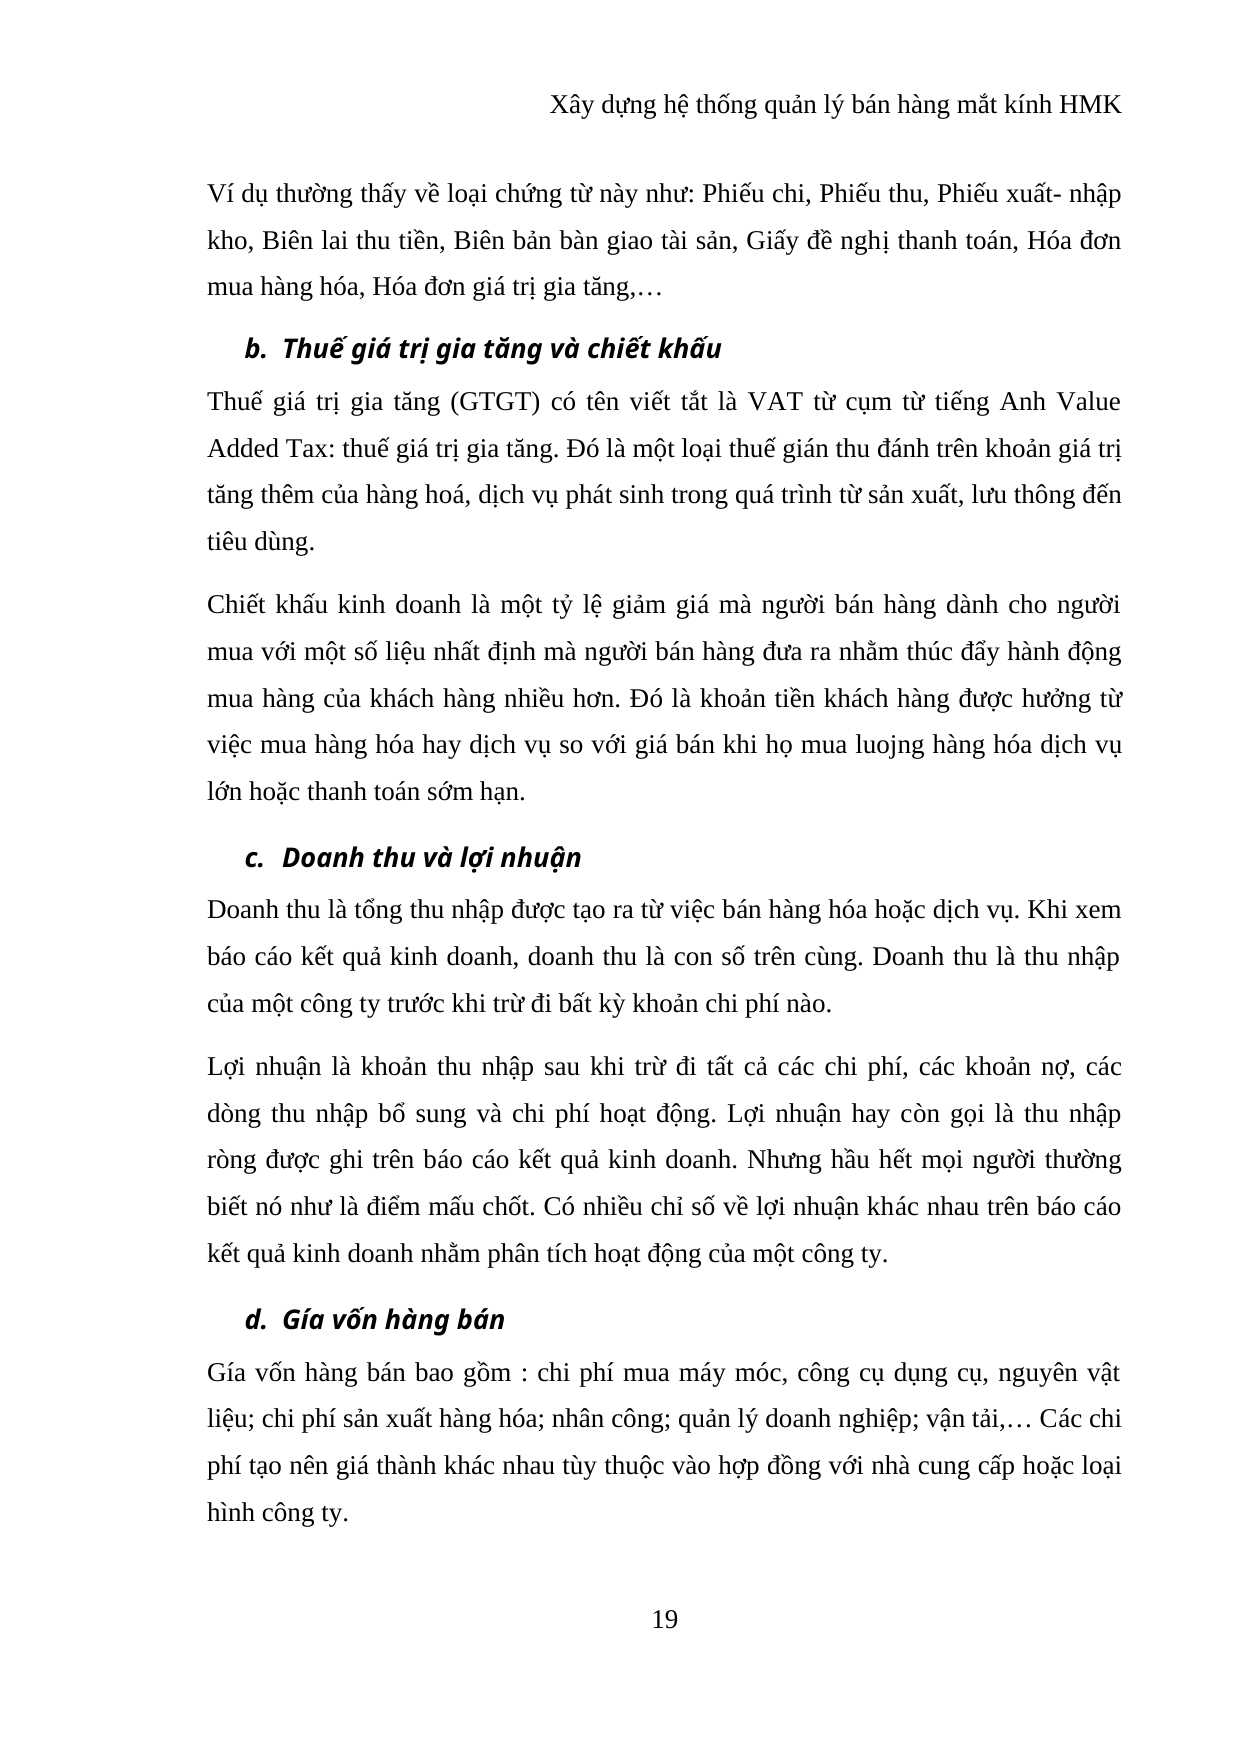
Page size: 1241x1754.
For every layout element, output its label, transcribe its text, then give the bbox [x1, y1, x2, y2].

text Gía vốn hàng bán bao gồm : chi phí mua máy móc, công cụ dụng cụ, nguyên vật liệu; chi phí sản xuất hàng hóa; nhân công; quản lý doanh nghiệp; vận tải,… Các chi phí tạo nên giá thành khác nhau tùy thuộc vào hợp đồng với nhà cung cấp hoặc loại hình công ty. [207, 1356, 1122, 1527]
subtitle Gía vốn hàng bán [244, 1300, 1122, 1337]
text Ví dụ thường thấy về loại chứng từ này như: Phiếu chi, Phiếu thu, Phiếu xuất- nhập kho, Biên lai thu tiền, Biên bản bàn giao tài sản, Giấy đề nghị thanh toán, Hóa đơn mua hàng hóa, Hóa đơn giá trị gia tăng,… [207, 177, 1122, 302]
text Thuế giá trị gia tăng (GTGT) có tên viết tắt là VAT từ cụm từ tiếng Anh Value Added Tax: thuế giá trị gia tăng. Đó là một loại thuế gián thu đánh trên khoản giá trị tăng thêm của hàng hoá, dịch vụ phát sinh trong quá trình từ sản xuất, lưu thông đến tiêu dùng. [207, 385, 1122, 556]
subtitle Doanh thu và lợi nhuận [244, 838, 1122, 875]
text Doanh thu là tổng thu nhập được tạo ra từ việc bán hàng hóa hoặc dịch vụ. Khi xem báo cáo kết quả kinh doanh, doanh thu là con số trên cùng. Doanh thu là thu nhập của một công ty trước khi trừ đi bất kỳ khoản chi phí nào. [207, 894, 1122, 1018]
subtitle Thuế giá trị gia tăng và chiết khấu [244, 330, 1122, 367]
text Lợi nhuận là khoản thu nhập sau khi trừ đi tất cả các chi phí, các khoản nợ, các dòng thu nhập bổ sung và chi phí hoạt động. Lợi nhuận hay còn gọi là thu nhập ròng được ghi trên báo cáo kết quả kinh doanh. Nhưng hầu hết mọi người thường biết nó như là điểm mấu chốt. Có nhiều chỉ số về lợi nhuận khác nhau trên báo cáo kết quả kinh doanh nhằm phân tích hoạt động của một công ty. [207, 1050, 1122, 1268]
text Chiết khấu kinh doanh là một tỷ lệ giảm giá mà người bán hàng dành cho người mua với một số liệu nhất định mà người bán hàng đưa ra nhằm thúc đẩy hành động mua hàng của khách hàng nhiều hơn. Đó là khoản tiền khách hàng được hưởng từ việc mua hàng hóa hay dịch vụ so với giá bán khi họ mua luojng hàng hóa dịch vụ lớn hoặc thanh toán sớm hạn. [207, 588, 1122, 806]
